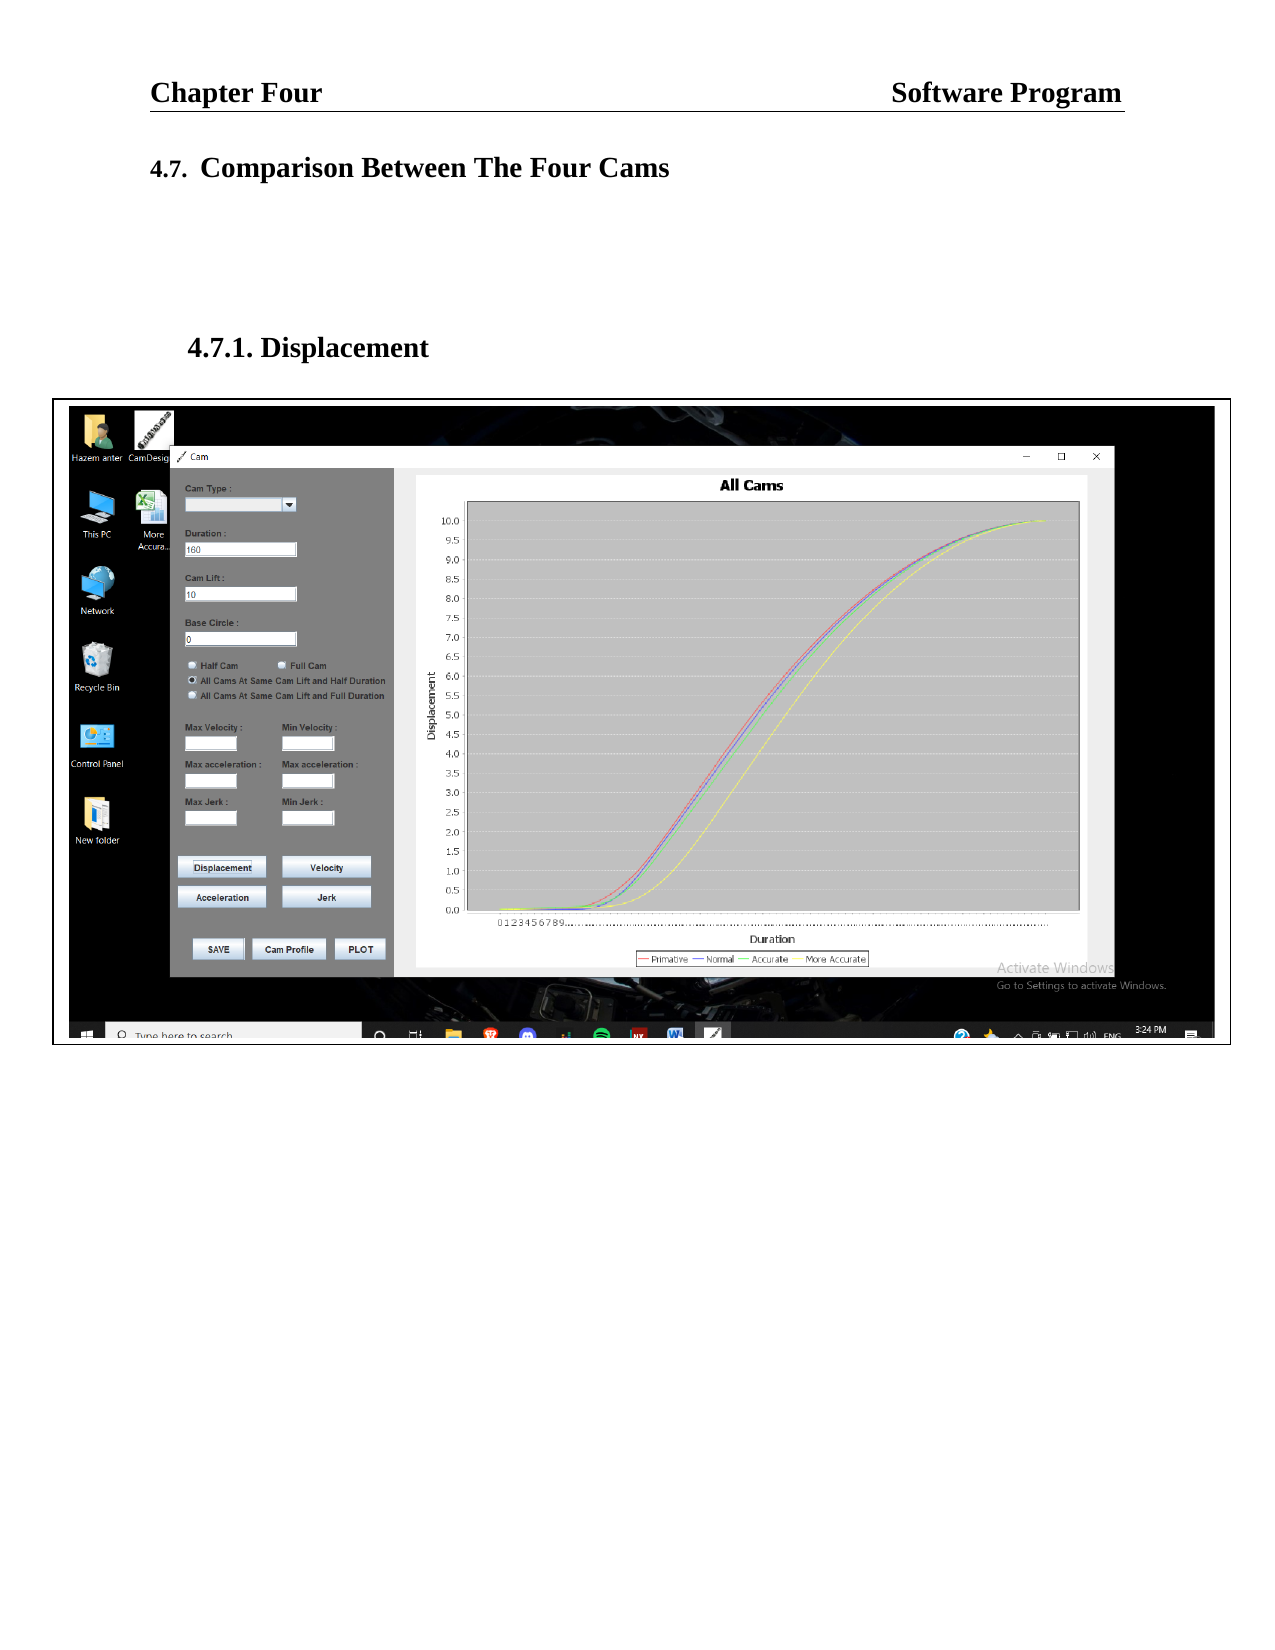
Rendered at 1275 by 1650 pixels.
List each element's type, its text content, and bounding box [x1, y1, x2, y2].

text 4.7.1. Displacement [187, 330, 1125, 363]
picture [69, 406, 1215, 1038]
text 4.7. Comparison Between The Four Cams [150, 150, 1125, 183]
